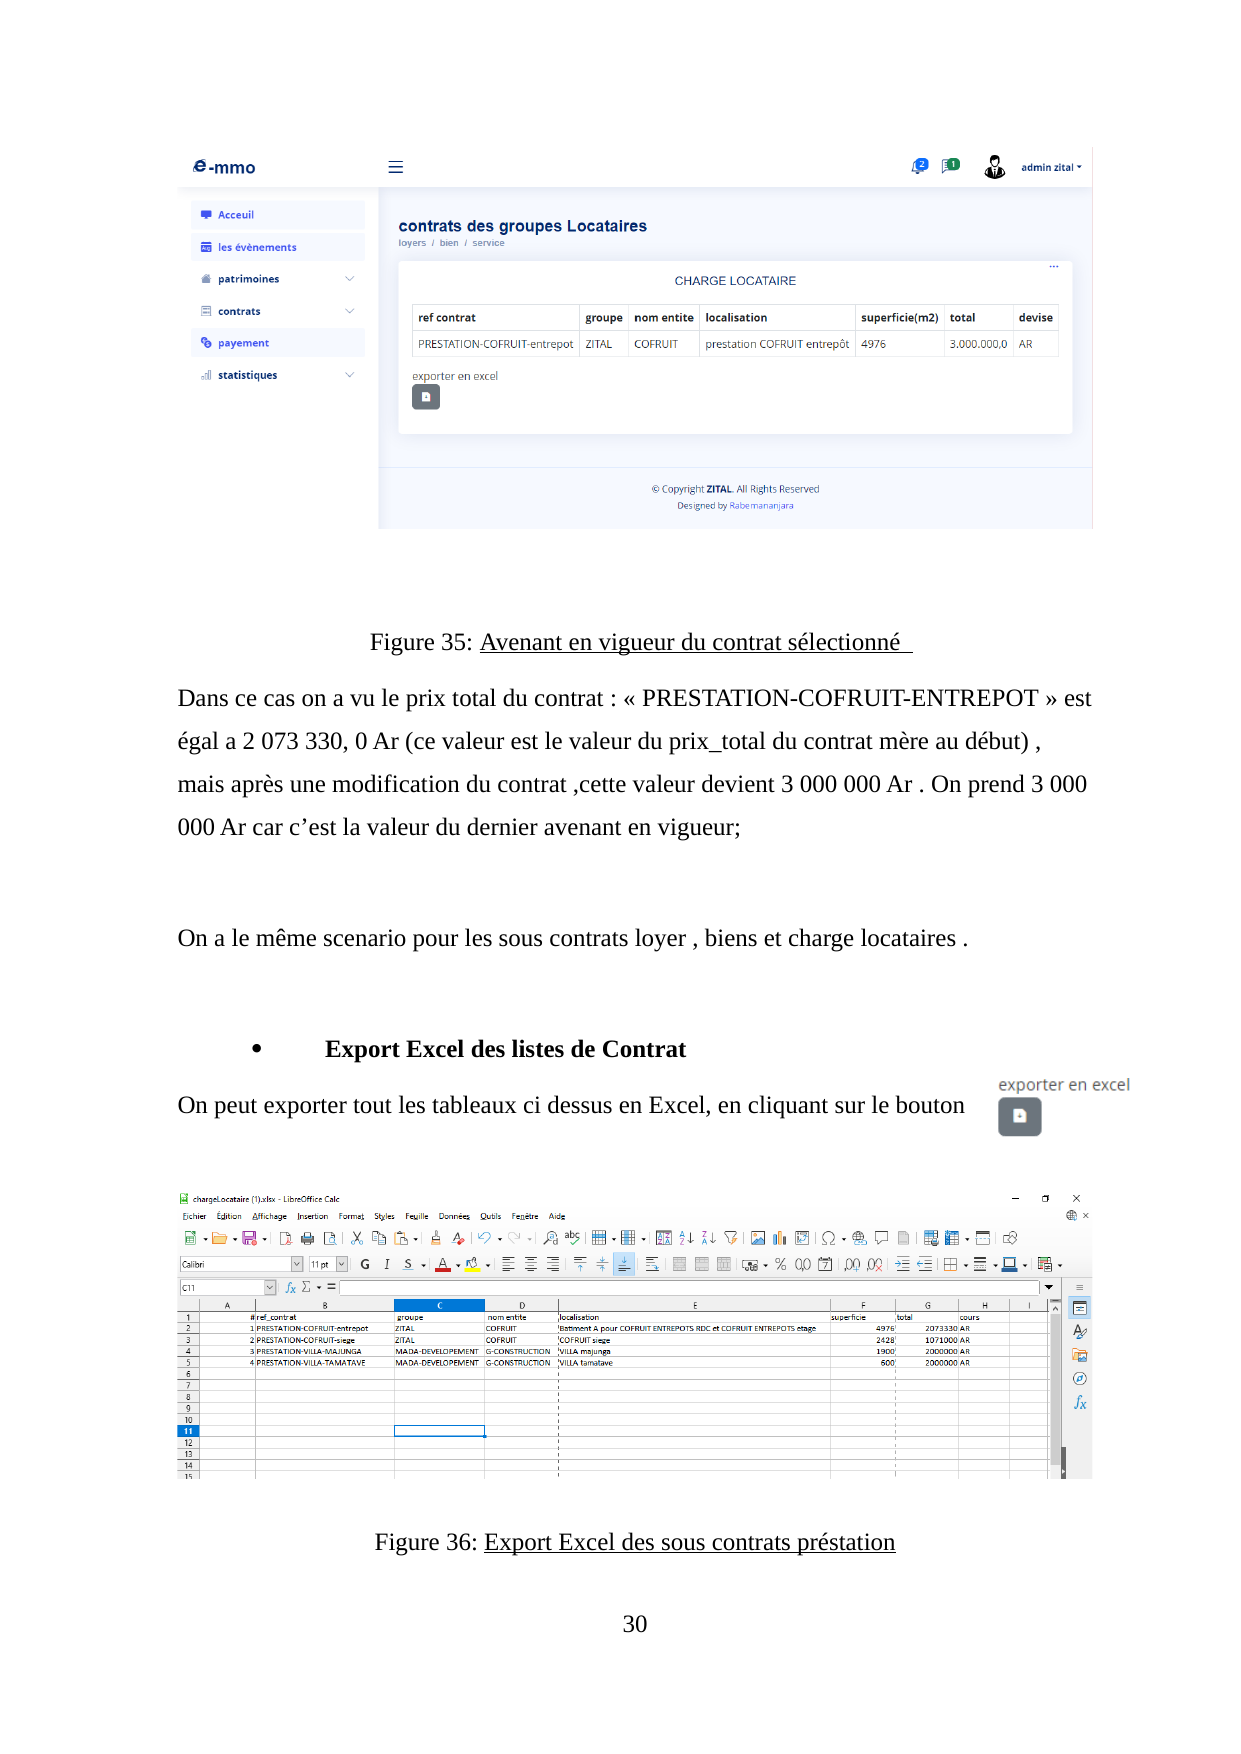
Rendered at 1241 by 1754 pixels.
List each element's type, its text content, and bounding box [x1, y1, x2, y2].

text On a le même scenario pour les sous contrats loyer , biens et charge locataires . [177, 923, 1092, 952]
text On peut exporter tout les tableaux ci dessus en Excel, en cliquant sur le bouton [177, 1090, 995, 1119]
list Figure 36: Export Excel des sous contrats préstation [177, 1479, 1092, 1555]
list Export Excel des listes de Contrat [252, 1034, 1092, 1063]
picture [177, 147, 1093, 529]
picture [995, 1078, 1135, 1142]
picture [177, 1191, 1093, 1479]
text Dans ce cas on a vu le prix total du contrat : « PRESTATION-COFRUIT-ENTREPOT » est égal a 2 073 330, 0 Ar (ce valeur est le valeur du prix_total du contrat mère au début) , mais après une modification du contrat ,cette valeur devient 3 000 000 Ar . On prend 3 000 000 Ar car c’est la valeur du dernier avenant en vigueur; [177, 683, 1092, 841]
list Figure 35: Avenant en vigueur du contrat sélectionné [177, 627, 1092, 656]
